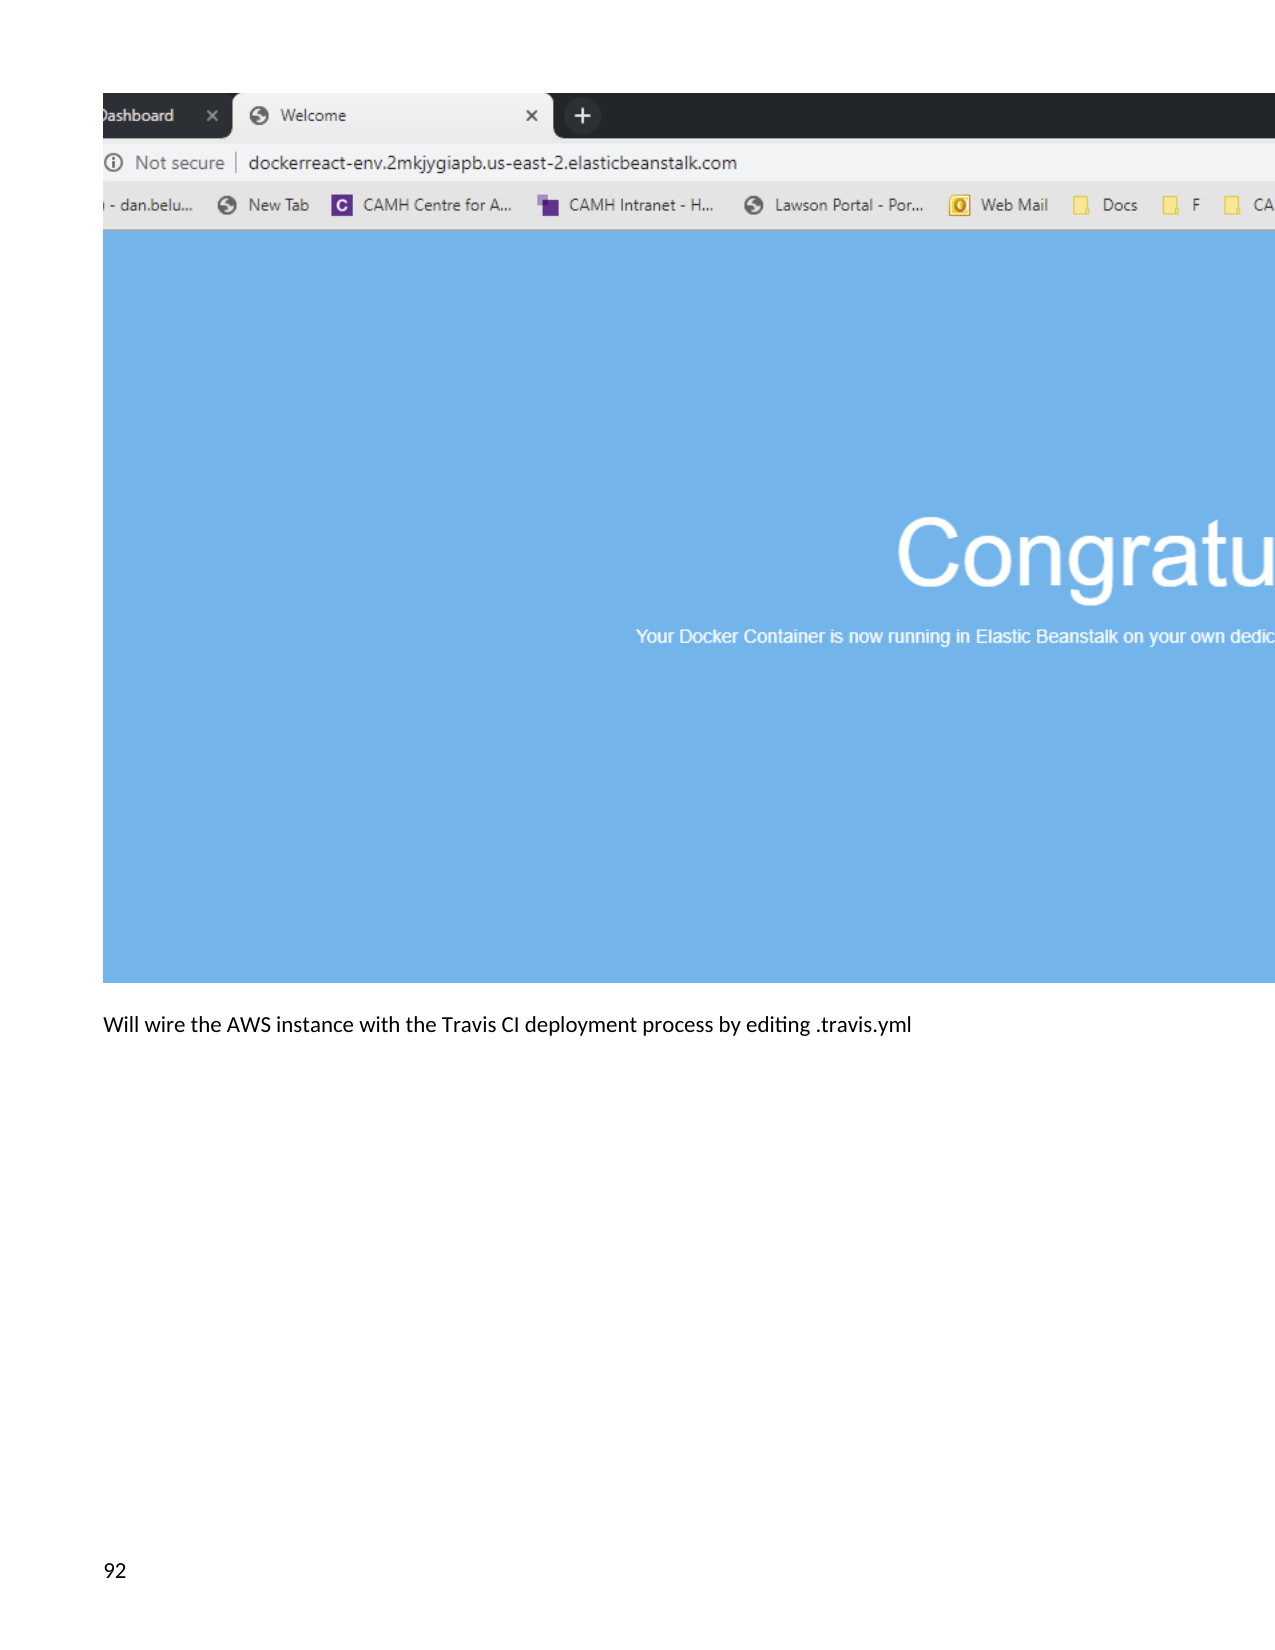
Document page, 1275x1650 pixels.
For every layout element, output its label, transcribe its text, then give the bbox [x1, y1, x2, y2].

text Will wire the AWS instance with the Travis CI deployment process by editing .travis.yml [103, 1010, 1181, 1038]
picture [103, 93, 1275, 983]
